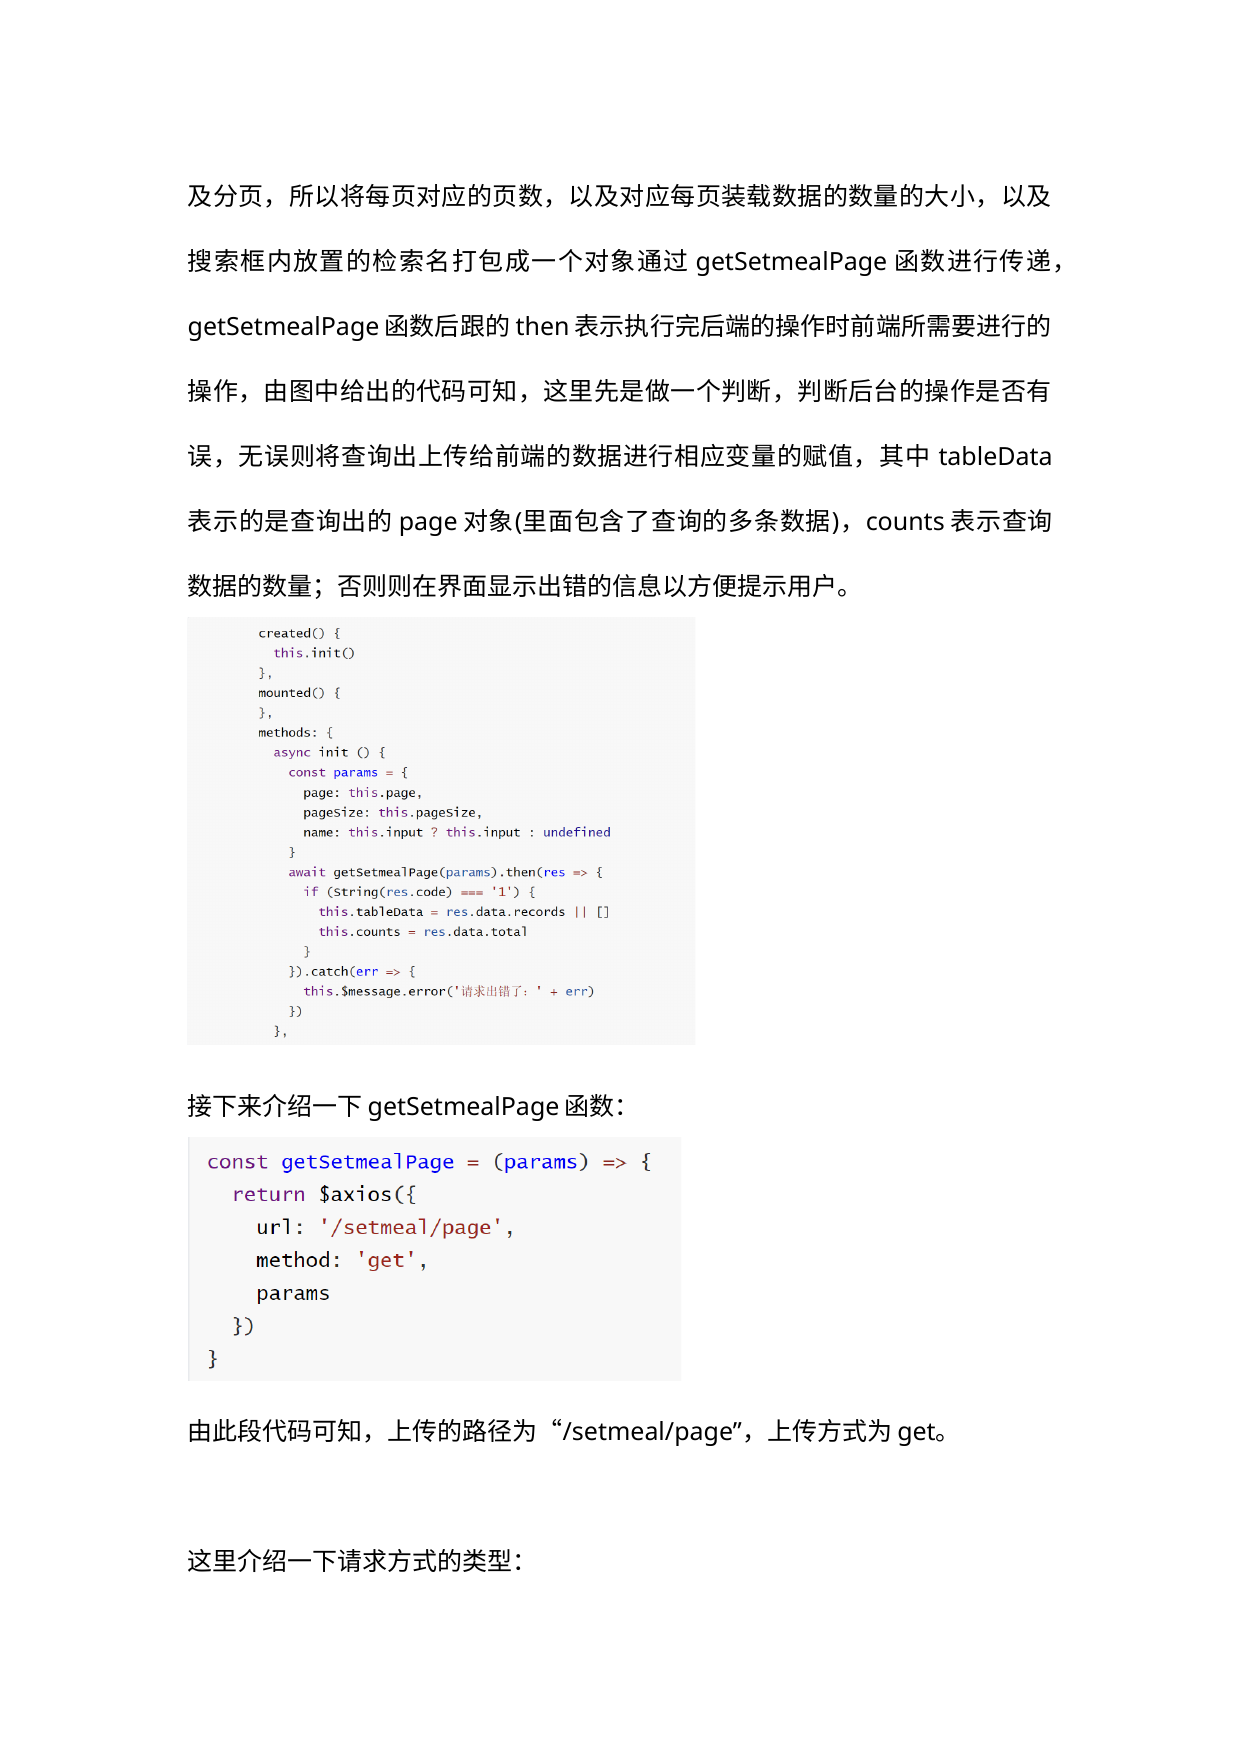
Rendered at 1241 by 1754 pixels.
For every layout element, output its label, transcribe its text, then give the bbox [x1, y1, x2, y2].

picture [187, 1137, 682, 1381]
text 接下来介绍一下getSetmealPage函数： [187, 1072, 1053, 1137]
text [187, 162, 1053, 617]
picture [187, 617, 696, 1045]
text 这里介绍一下请求方式的类型： [187, 1527, 1053, 1592]
text 由此段代码可知，上传的路径为“/setmeal/page”，上传方式为get。 [187, 1397, 1053, 1462]
